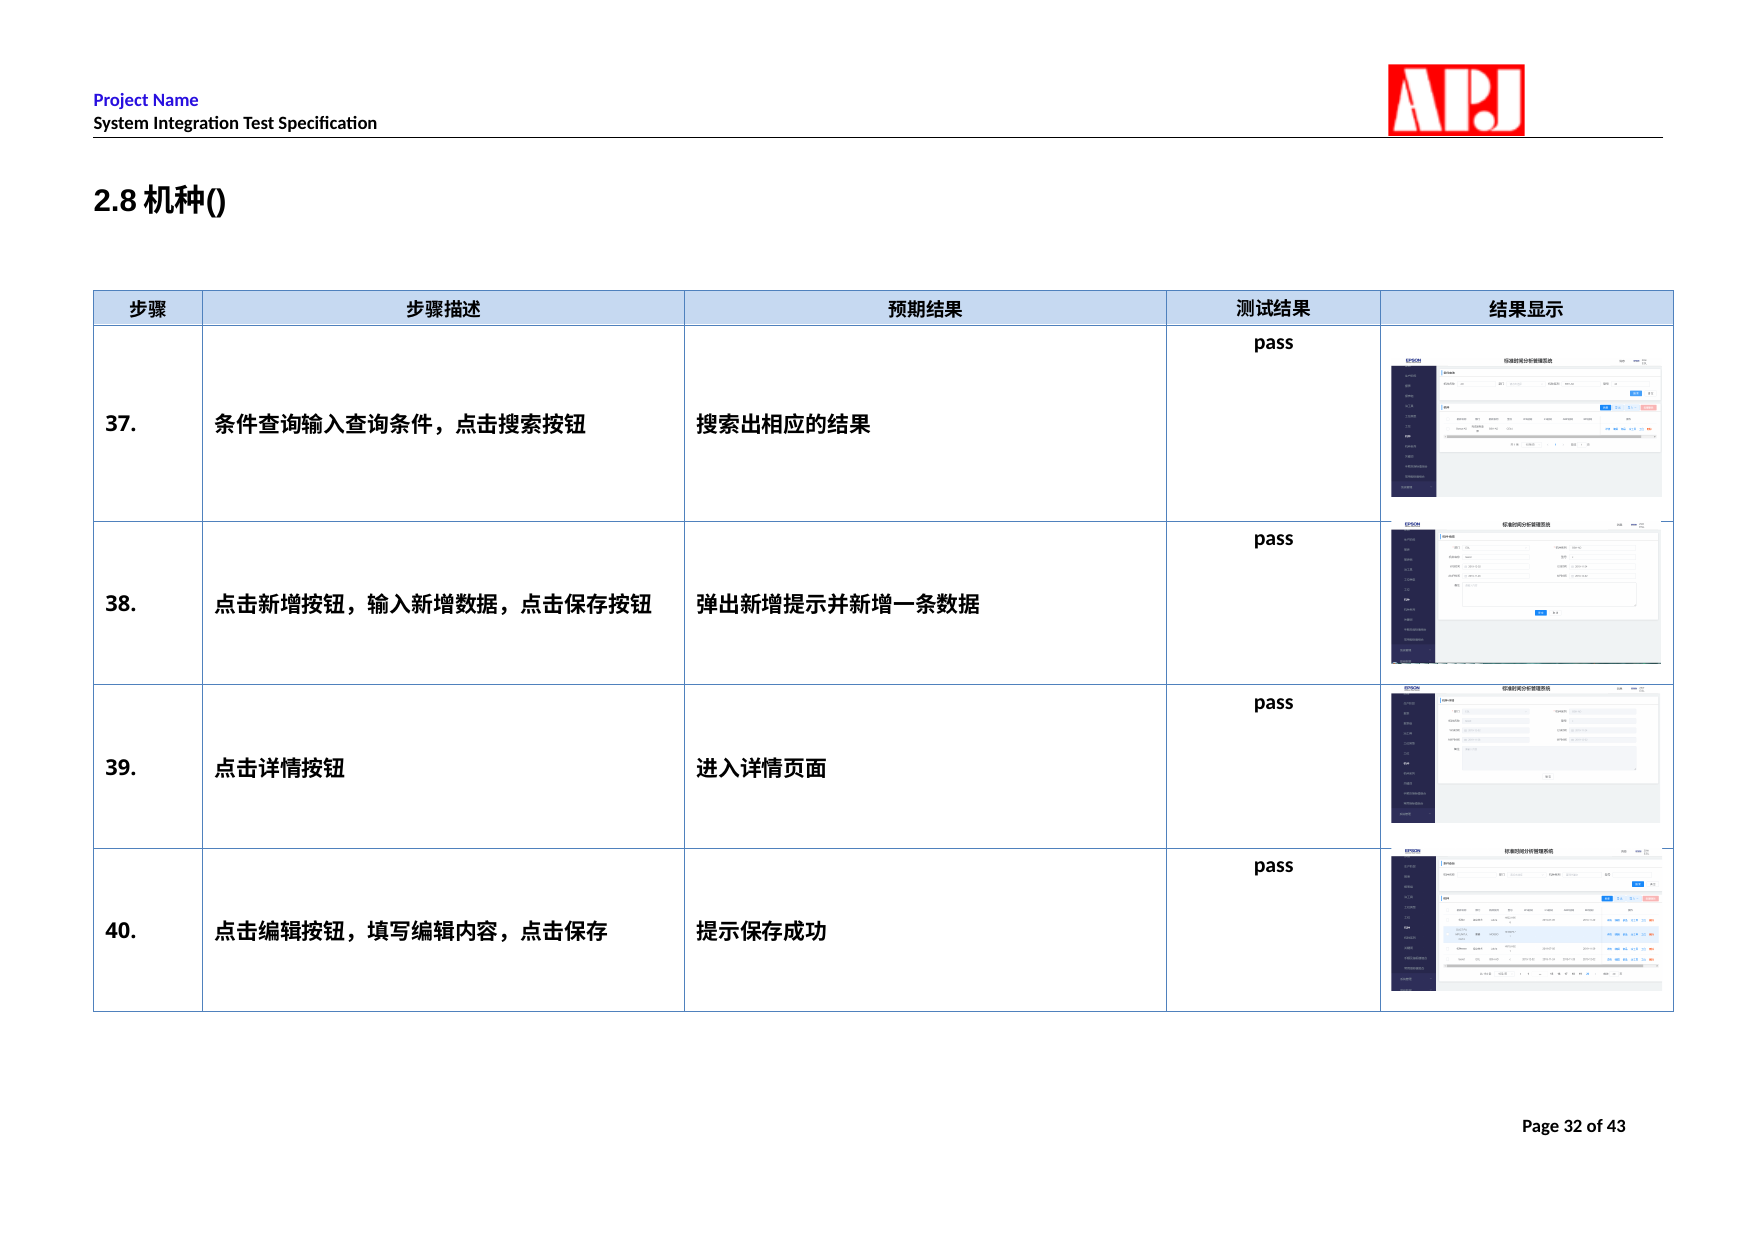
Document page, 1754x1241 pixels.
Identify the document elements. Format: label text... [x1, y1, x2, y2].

table_cell [1381, 685, 1673, 848]
picture [1391, 685, 1661, 823]
table_cell pass [1167, 685, 1380, 848]
table_cell 条件查询输入查询条件，点击搜索按钮 [203, 326, 684, 521]
table_cell 进入详情页面 [685, 685, 1166, 848]
table_cell [94, 685, 202, 848]
table_header 预期结果 [685, 291, 1166, 324]
picture [1391, 358, 1662, 497]
table_cell 点击详情按钮 [203, 685, 684, 848]
table_cell 点击编辑按钮，填写编辑内容，点击保存 [203, 849, 684, 1011]
picture [1391, 848, 1663, 991]
picture [1387, 63, 1525, 136]
table_cell [1381, 522, 1673, 684]
table_cell [94, 326, 202, 521]
table_cell 弹出新增提示并新增一条数据 [685, 522, 1166, 684]
table_cell pass [1167, 849, 1380, 1011]
table_cell [94, 522, 202, 684]
table_header 步骤描述 [203, 291, 684, 324]
table_cell [94, 849, 202, 1011]
table_cell pass [1167, 326, 1380, 521]
text 2.8机种() [93, 165, 1663, 230]
table_cell 搜索出相应的结果 [685, 326, 1166, 521]
table_cell [1381, 849, 1673, 1011]
picture [1391, 521, 1661, 664]
table_cell 提示保存成功 [685, 849, 1166, 1011]
table_header 步骤 [94, 291, 202, 324]
table_header 测试结果 [1167, 291, 1380, 324]
table_cell 点击新增按钮，输入新增数据，点击保存按钮 [203, 522, 684, 684]
table_cell [1381, 326, 1673, 521]
table_cell pass [1167, 522, 1380, 684]
table_header 结果显示 [1381, 291, 1673, 324]
